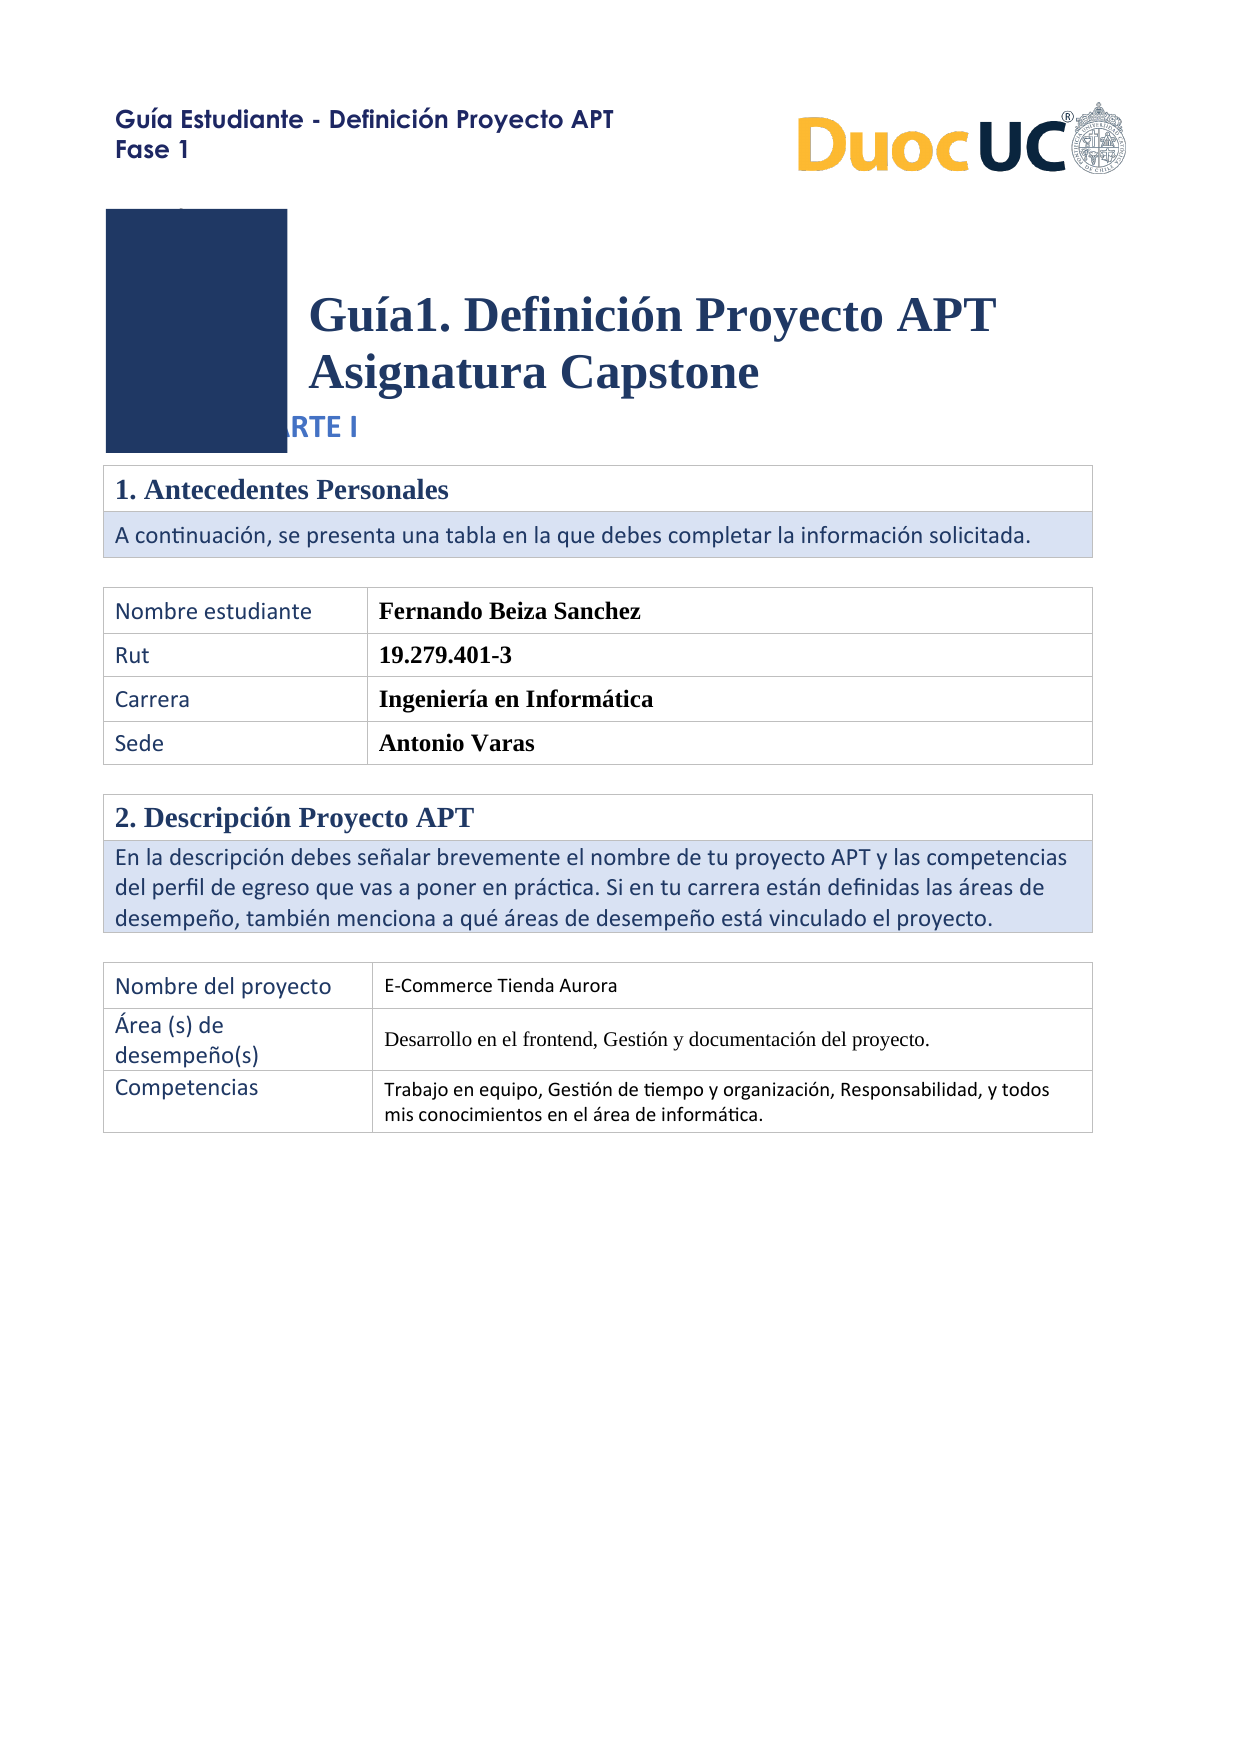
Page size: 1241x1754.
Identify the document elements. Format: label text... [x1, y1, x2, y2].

table_header E-Commerce Tienda Aurora [373, 963, 1092, 1008]
table_cell Rut [104, 634, 367, 676]
table_header 1. Antecedentes Personales [104, 466, 1092, 511]
table_cell Antonio Varas [368, 722, 1092, 764]
table_cell Ingeniería en Informática [368, 677, 1092, 721]
table_cell A continuación, se presenta una tabla en la que debes completar la información solicitada. [104, 512, 1092, 557]
table_cell Carrera [104, 677, 367, 721]
picture [798, 102, 1126, 174]
table_cell Competencias [104, 1071, 372, 1132]
table_cell Trabajo en equipo, Gestión de tiempo y organización, Responsabilidad, y todos mis conocimientos en el área de informática. [373, 1071, 1092, 1132]
list PARTE I [288, 405, 1063, 446]
table_cell Desarrollo en el frontend, Gestión y documentación del proyecto. [373, 1009, 1092, 1070]
table_cell 19.279.401-3 [368, 634, 1092, 676]
table_header Nombre estudiante [104, 588, 367, 633]
table_cell Área (s) de desempeño(s) [104, 1009, 372, 1070]
table_cell En la descripción debes señalar brevemente el nombre de tu proyecto APT y las competencias del perfil de egreso que vas a poner en práctica. Si en tu carrera están definidas las áreas de desempeño, también menciona a qué áreas de desempeño está vinculado el proyecto. [104, 841, 1092, 932]
table_header Fernando Beiza Sanchez [368, 588, 1092, 633]
table_cell Sede [104, 722, 367, 764]
text } [177, 203, 1063, 232]
table_header 2. Descripción Proyecto APT [104, 795, 1092, 839]
table_header Nombre del proyecto [104, 963, 372, 1008]
